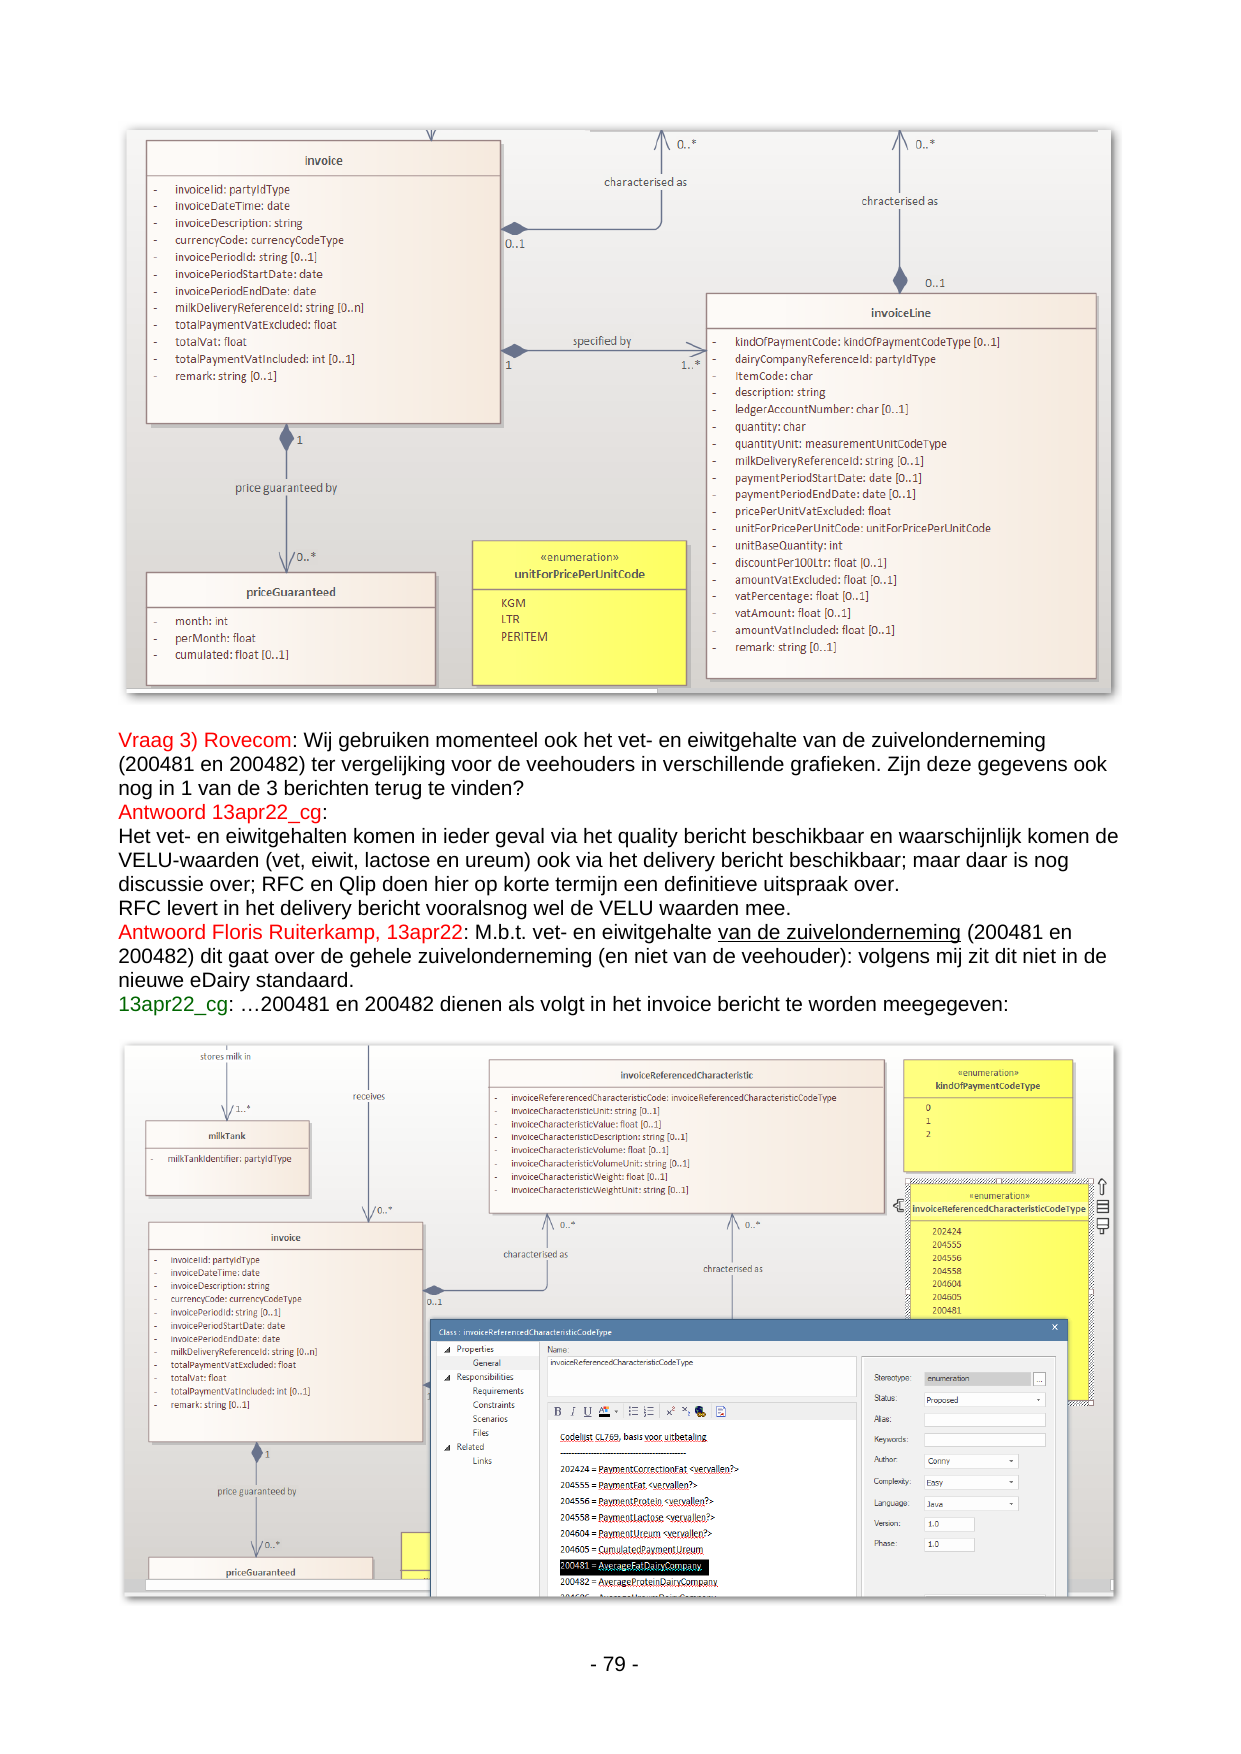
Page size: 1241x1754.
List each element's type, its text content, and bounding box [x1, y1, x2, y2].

text RFC levert in het delivery bericht vooralsnog wel de VELU waarden mee. [118, 896, 1122, 920]
text 13apr22_cg: …200481 en 200482 dienen als volgt in het invoice bericht te worden meegegeven: [118, 992, 1122, 1016]
text Vraag 3) Rovecom: Wij gebruiken momenteel ook het vet- en eiwitgehalte van de zuivelonderneming (200481 en 200482) ter vergelijking voor de veehouders in verschillende grafieken. Zijn deze gegevens ook nog in 1 van de 3 berichten terug te vinden? [118, 728, 1122, 800]
text Antwoord Floris Ruiterkamp, 13apr22: M.b.t. vet- en eiwitgehalte van de zuivelonderneming (200481 en 200482) dit gaat over de gehele zuivelonderneming (en niet van de veehouder): volgens mij zit dit niet in de nieuwe eDairy standaard. [118, 920, 1122, 992]
picture [118, 121, 1123, 705]
text Antwoord 13apr22_cg: [118, 800, 1122, 824]
picture [118, 1039, 1123, 1606]
text Het vet- en eiwitgehalten komen in ieder geval via het quality bericht beschikbaar en waarschijnlijk komen de VELU-waarden (vet, eiwit, lactose en ureum) ook via het delivery bericht beschikbaar; maar daar is nog discussie over; RFC en Qlip doen hier op korte termijn een definitieve uitspraak over. [118, 824, 1122, 896]
